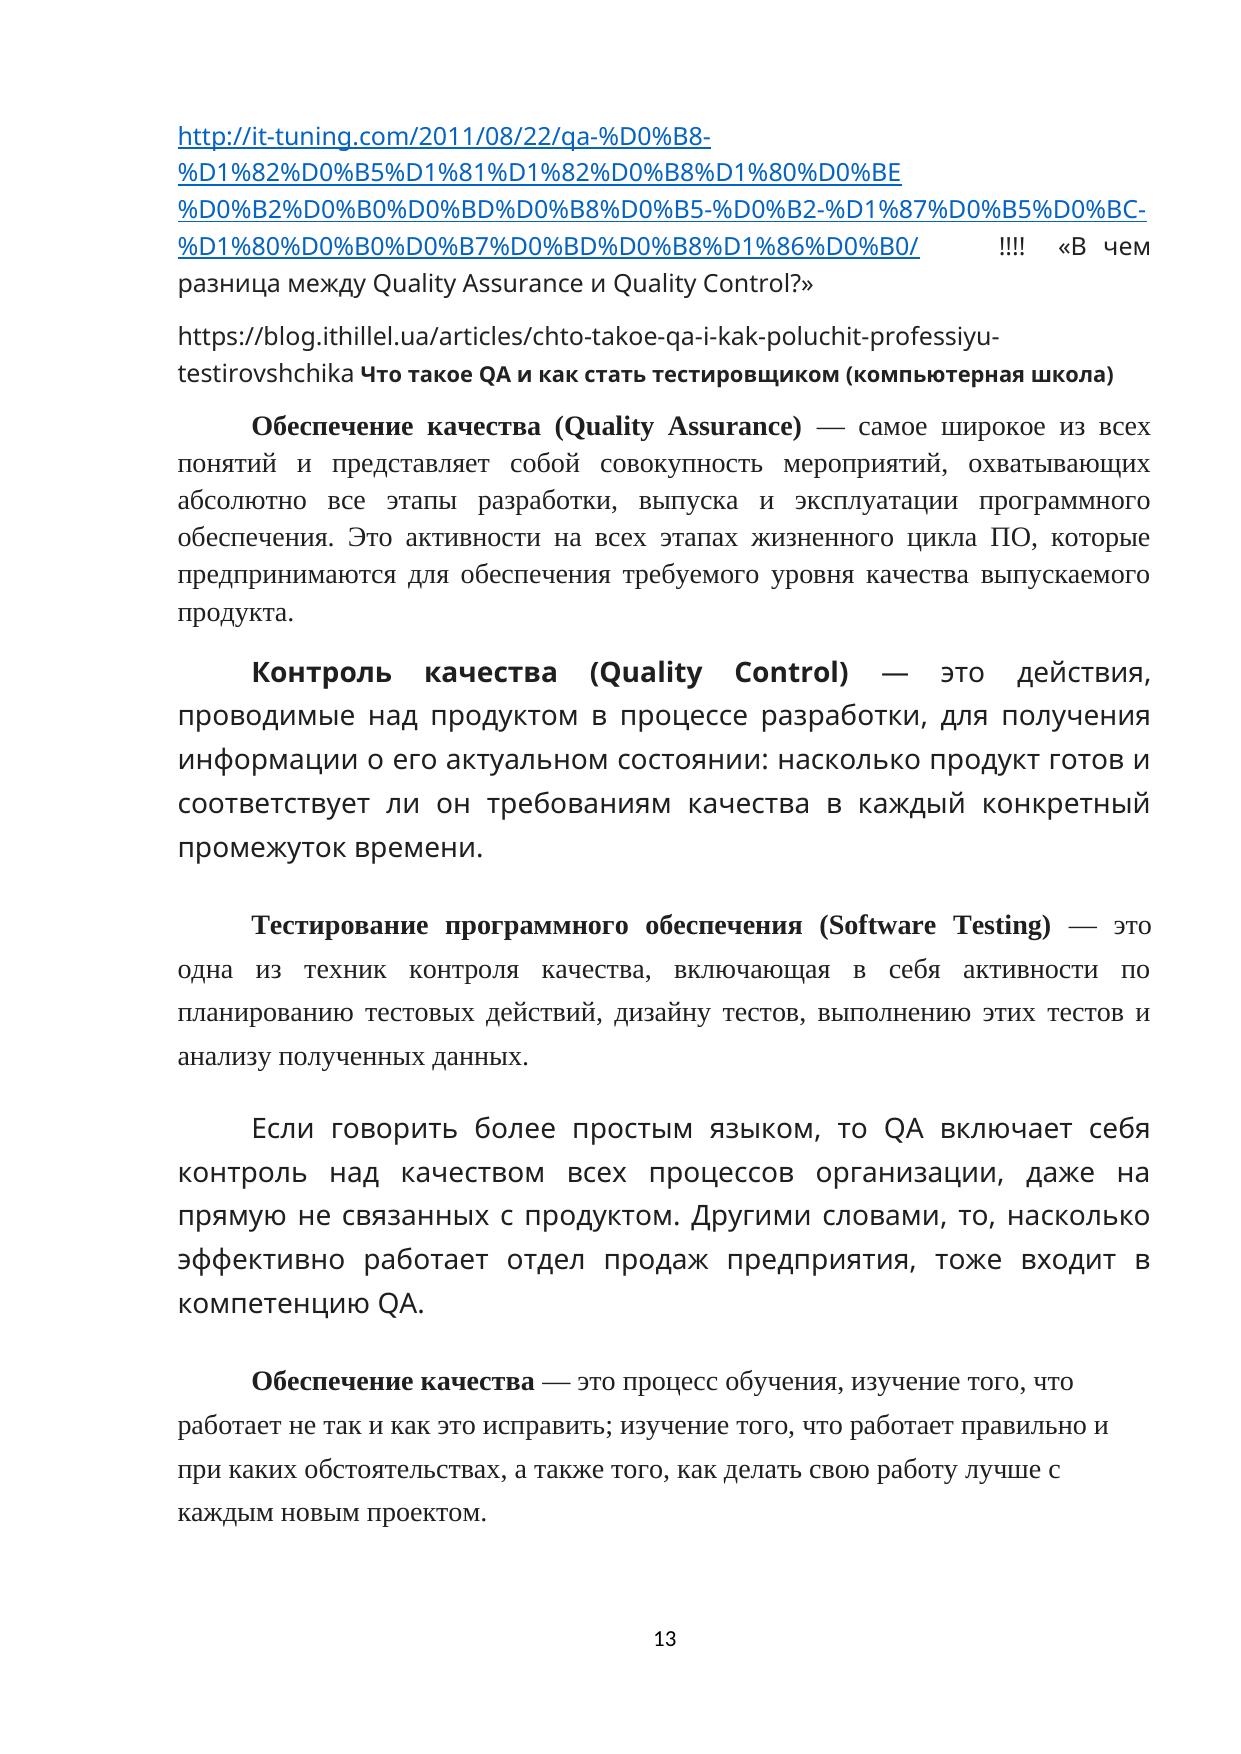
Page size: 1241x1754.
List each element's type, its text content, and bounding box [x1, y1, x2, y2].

text Контроль качества (Quality Control) — это действия, проводимые над продуктом в процессе разработки, для получения информации о его актуальном состоянии: насколько продукт готов и соответствует ли он требованиям качества в каждый конкретный промежуток времени. [177, 647, 1152, 865]
text https://blog.ithillel.ua/articles/chto-takoe-qa-i-kak-poluchit-professiyu-testirovshchika Что такое QA и как стать тестировщиком (компьютерная школа) [177, 319, 1152, 389]
text http://it-tuning.com/2011/08/22/qa-%D0%B8-%D1%82%D0%B5%D1%81%D1%82%D0%B8%D1%80%D0%BE%D0%B2%D0%B0%D0%BD%D0%B8%D0%B5-%D0%B2-%D1%87%D0%B5%D0%BC-%D1%80%D0%B0%D0%B7%D0%BD%D0%B8%D1%86%D0%B0/ !!!! «В чем разница между Quality Assurance и Quality Control?» [177, 118, 1152, 299]
text Если говорить более простым языком, то QA включает себя контроль над качеством всех процессов организации, даже на прямую не связанных с продуктом. Другими словами, то, насколько эффективно работает отдел продаж предприятия, тоже входит в компетенцию QA. [177, 1103, 1152, 1322]
text Тестирование программного обеспечения (Software Testing) — это одна из техник контроля качества, включающая в себя активности по планированию тестовых действий, дизайну тестов, выполнению этих тестов и анализу полученных данных. [177, 897, 1152, 1072]
text Обеспечение качества (Quality Assurance) — самое широкое из всех понятий и представляет собой совокупность мероприятий, охватывающих абсолютно все этапы разработки, выпуска и эксплуатации программного обеспечения. Это активности на всех этапах жизненного цикла ПО, которые предпринимаются для обеспечения требуемого уровня качества выпускаемого продукта. [177, 409, 1152, 627]
text Обеспечение качества — это процесс обучения, изучение того, что работает не так и как это исправить; изучение того, что работает правильно и при каких обстоятельствах, а также того, как делать свою работу лучше с каждым новым проектом. [177, 1353, 1152, 1528]
